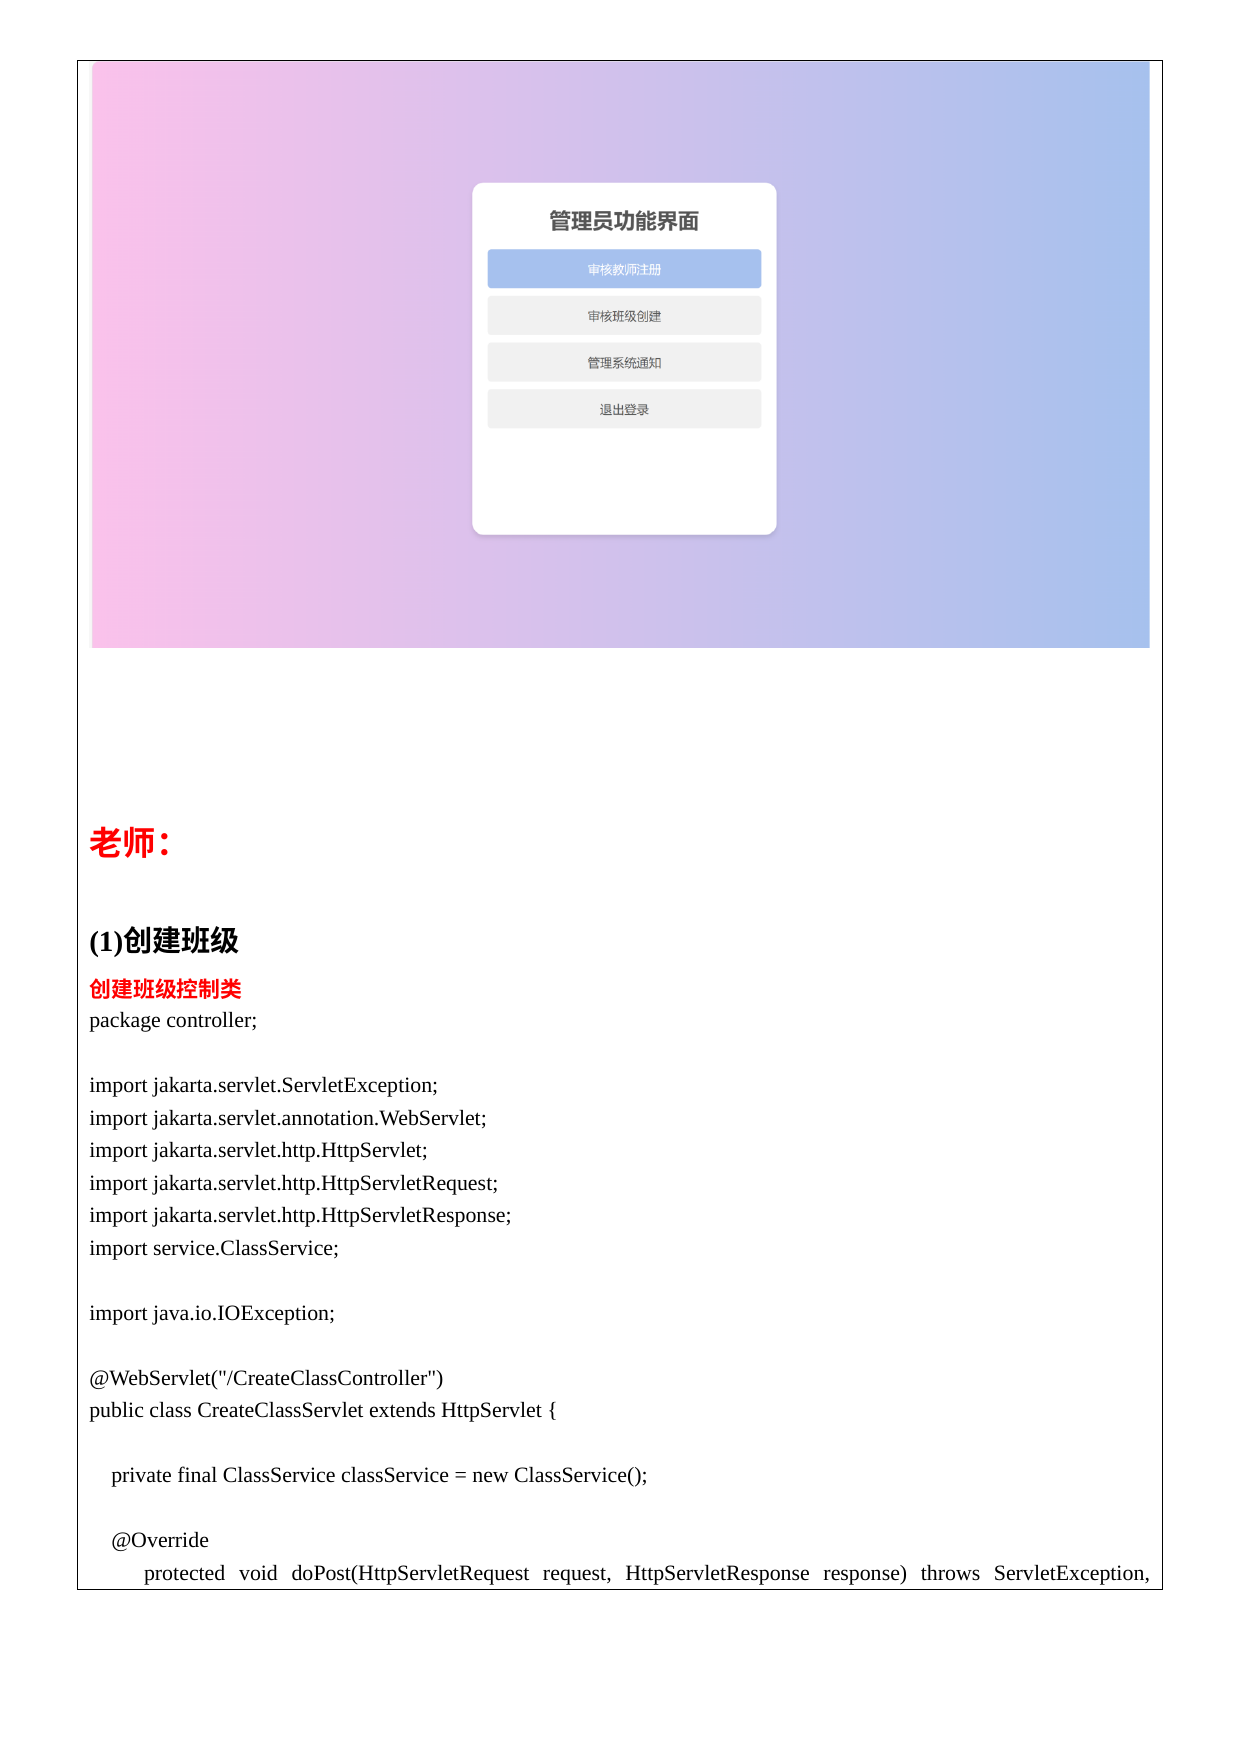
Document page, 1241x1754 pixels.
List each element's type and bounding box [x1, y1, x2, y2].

picture [89, 61, 1150, 648]
table_cell [78, 61, 1162, 1589]
